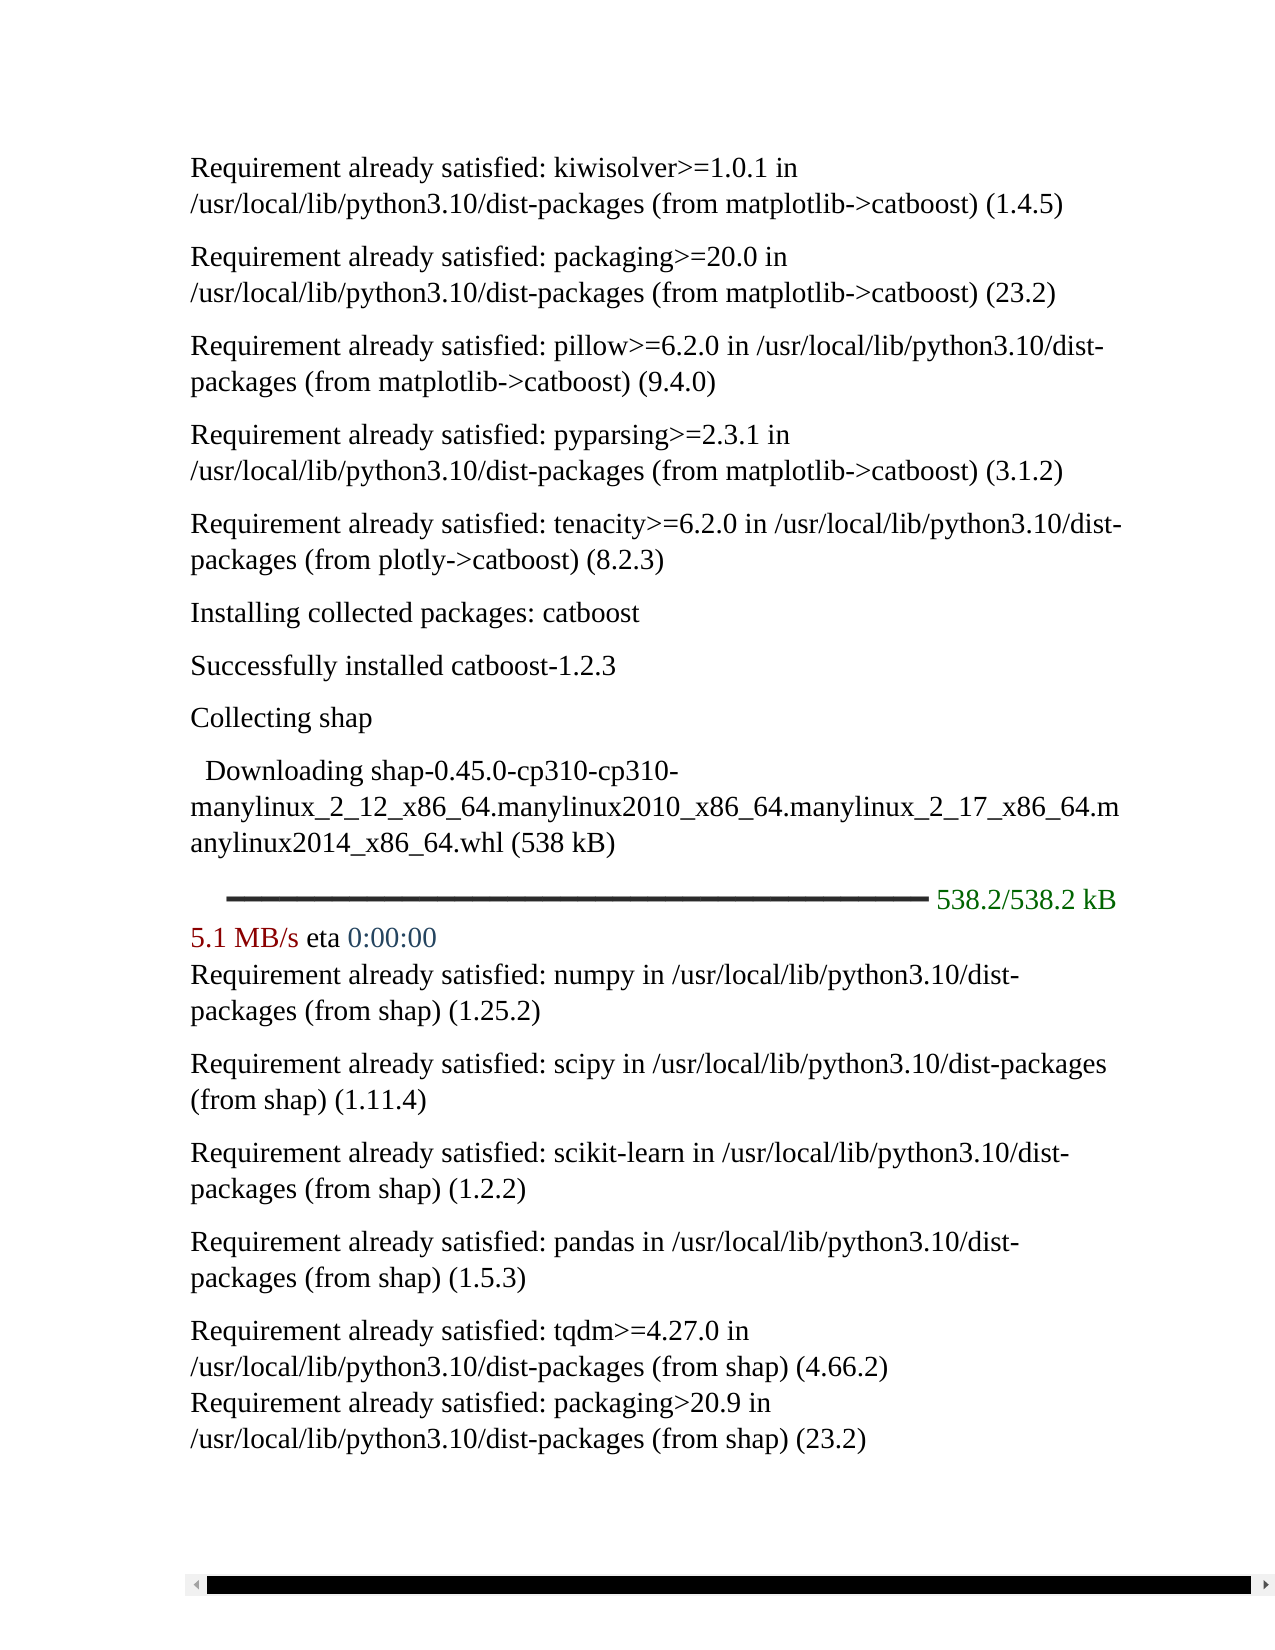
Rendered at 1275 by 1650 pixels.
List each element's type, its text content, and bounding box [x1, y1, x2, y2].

text Requirement already satisfied: packaging>=20.0 in /usr/local/lib/python3.10/dist-packages (from matplotlib->catboost) (23.2) [190, 239, 1125, 309]
text Downloading shap-0.45.0-cp310-cp310-manylinux_2_12_x86_64.manylinux2010_x86_64.manylinux_2_17_x86_64.manylinux2014_x86_64.whl (538 kB) [190, 753, 1125, 859]
text ━━━━━━━━━━━━━━━━━━━━━━━━━━━━━━━━━━━━━━━━ 538.2/538.2 kB 5.1 MB/s eta 0:00:00 [190, 878, 1125, 954]
text Requirement already satisfied: kiwisolver>=1.0.1 in /usr/local/lib/python3.10/dist-packages (from matplotlib->catboost) (1.4.5) [190, 150, 1125, 220]
text Requirement already satisfied: numpy in /usr/local/lib/python3.10/dist-packages (from shap) (1.25.2) [190, 957, 1125, 1027]
text Requirement already satisfied: pyparsing>=2.3.1 in /usr/local/lib/python3.10/dist-packages (from matplotlib->catboost) (3.1.2) [190, 417, 1125, 487]
text Requirement already satisfied: tqdm>=4.27.0 in /usr/local/lib/python3.10/dist-packages (from shap) (4.66.2) Requirement already satisfied: packaging>20.9 in /usr/local/lib/python3.10/dist-packages (from shap) (23.2) [190, 1313, 981, 1455]
text Requirement already satisfied: scipy in /usr/local/lib/python3.10/dist-packages (from shap) (1.11.4) [190, 1046, 1125, 1116]
text Requirement already satisfied: tenacity>=6.2.0 in /usr/local/lib/python3.10/dist-packages (from plotly->catboost) (8.2.3) [190, 506, 1125, 576]
text Requirement already satisfied: scikit-learn in /usr/local/lib/python3.10/dist-packages (from shap) (1.2.2) [190, 1135, 1125, 1205]
text Collecting shap [190, 700, 1125, 734]
text Requirement already satisfied: pillow>=6.2.0 in /usr/local/lib/python3.10/dist-packages (from matplotlib->catboost) (9.4.0) [190, 328, 1125, 398]
text Successfully installed catboost-1.2.3 [190, 648, 1125, 681]
text Installing collected packages: catboost [190, 595, 1125, 628]
text Requirement already satisfied: pandas in /usr/local/lib/python3.10/dist-packages (from shap) (1.5.3) [190, 1224, 1125, 1294]
